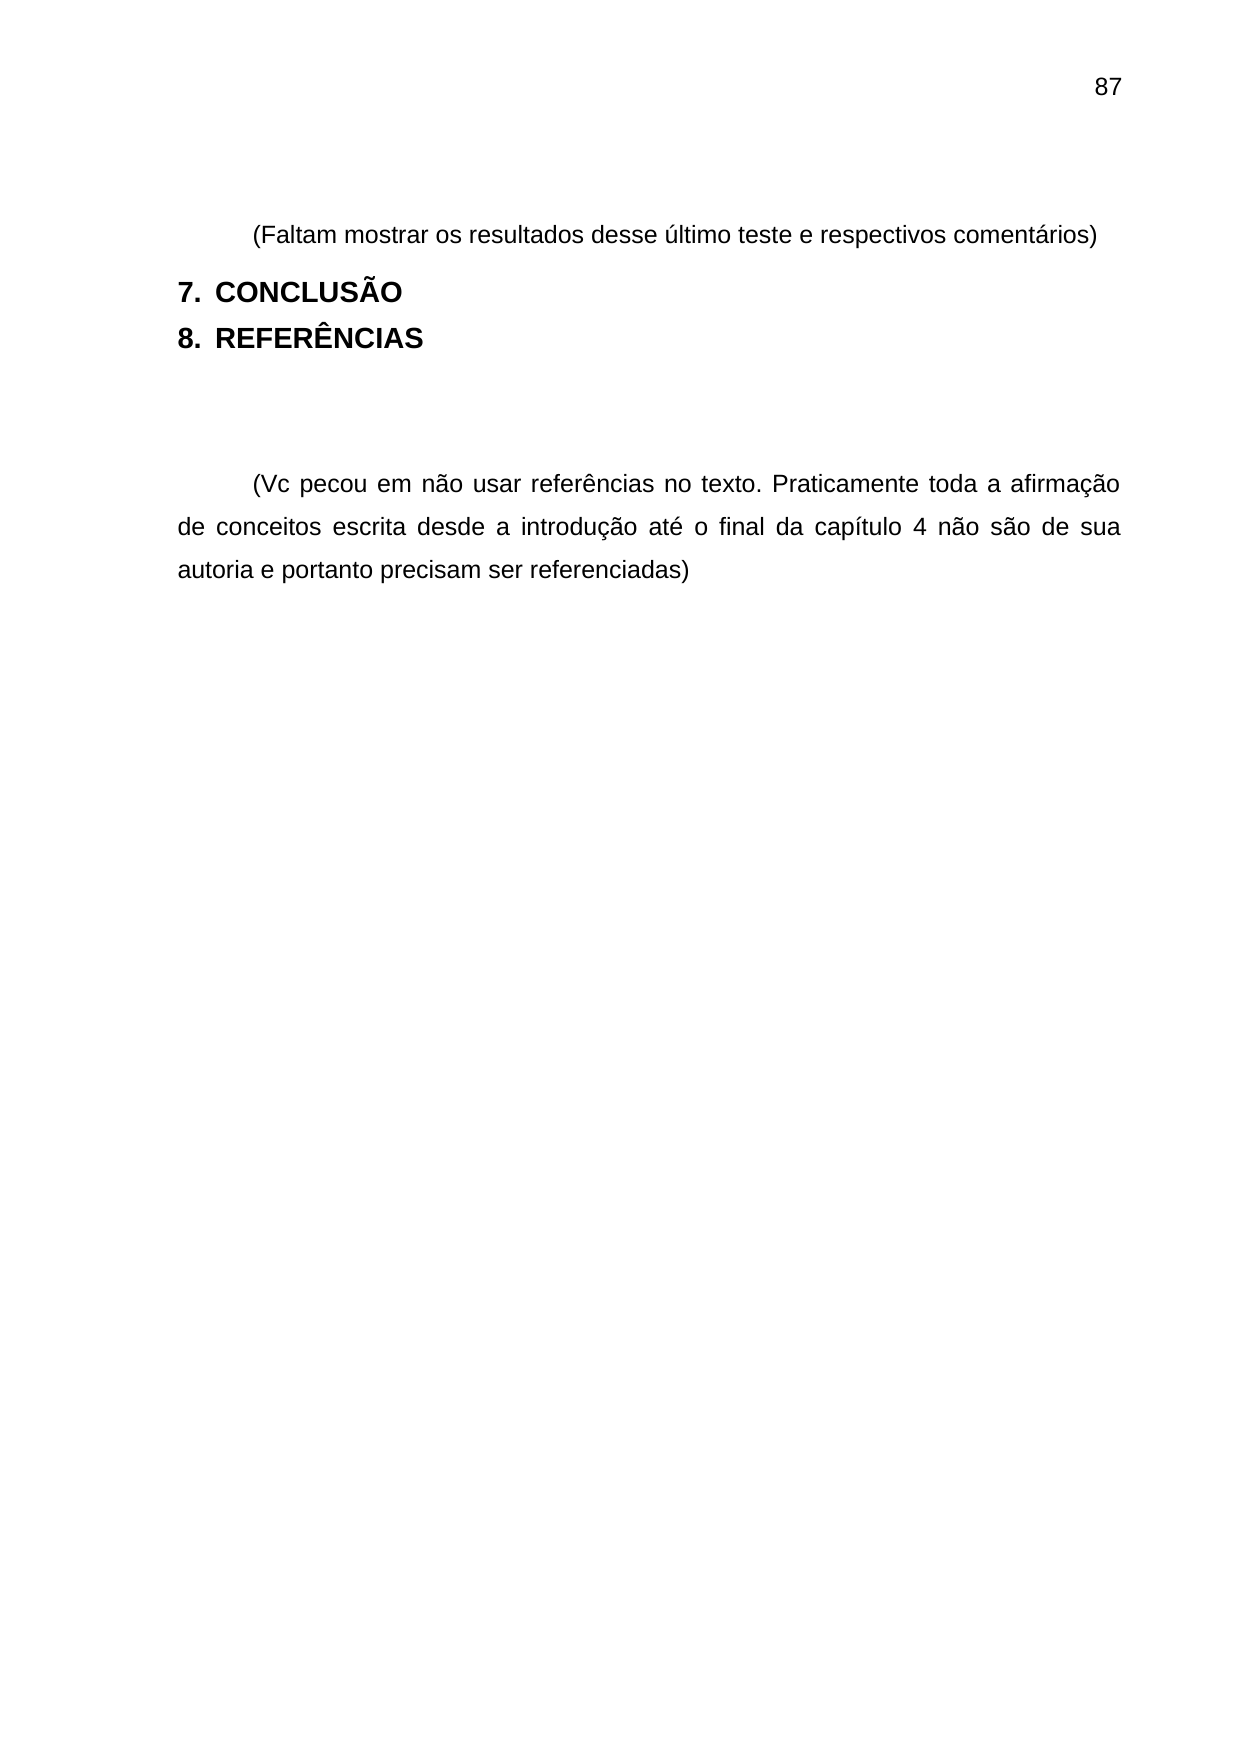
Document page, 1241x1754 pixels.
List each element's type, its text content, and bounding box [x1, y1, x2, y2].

list CONCLUSÃO [177, 275, 1122, 309]
list REFERÊNCIAS [177, 321, 1122, 355]
text (Faltam mostrar os resultados desse último teste e respectivos comentários) [177, 220, 1122, 248]
text (Vc pecou em não usar referências no texto. Praticamente toda a afirmação de conceitos escrita desde a introdução até o final da capítulo 4 não são de sua autoria e portanto precisam ser referenciadas) [177, 469, 1122, 584]
